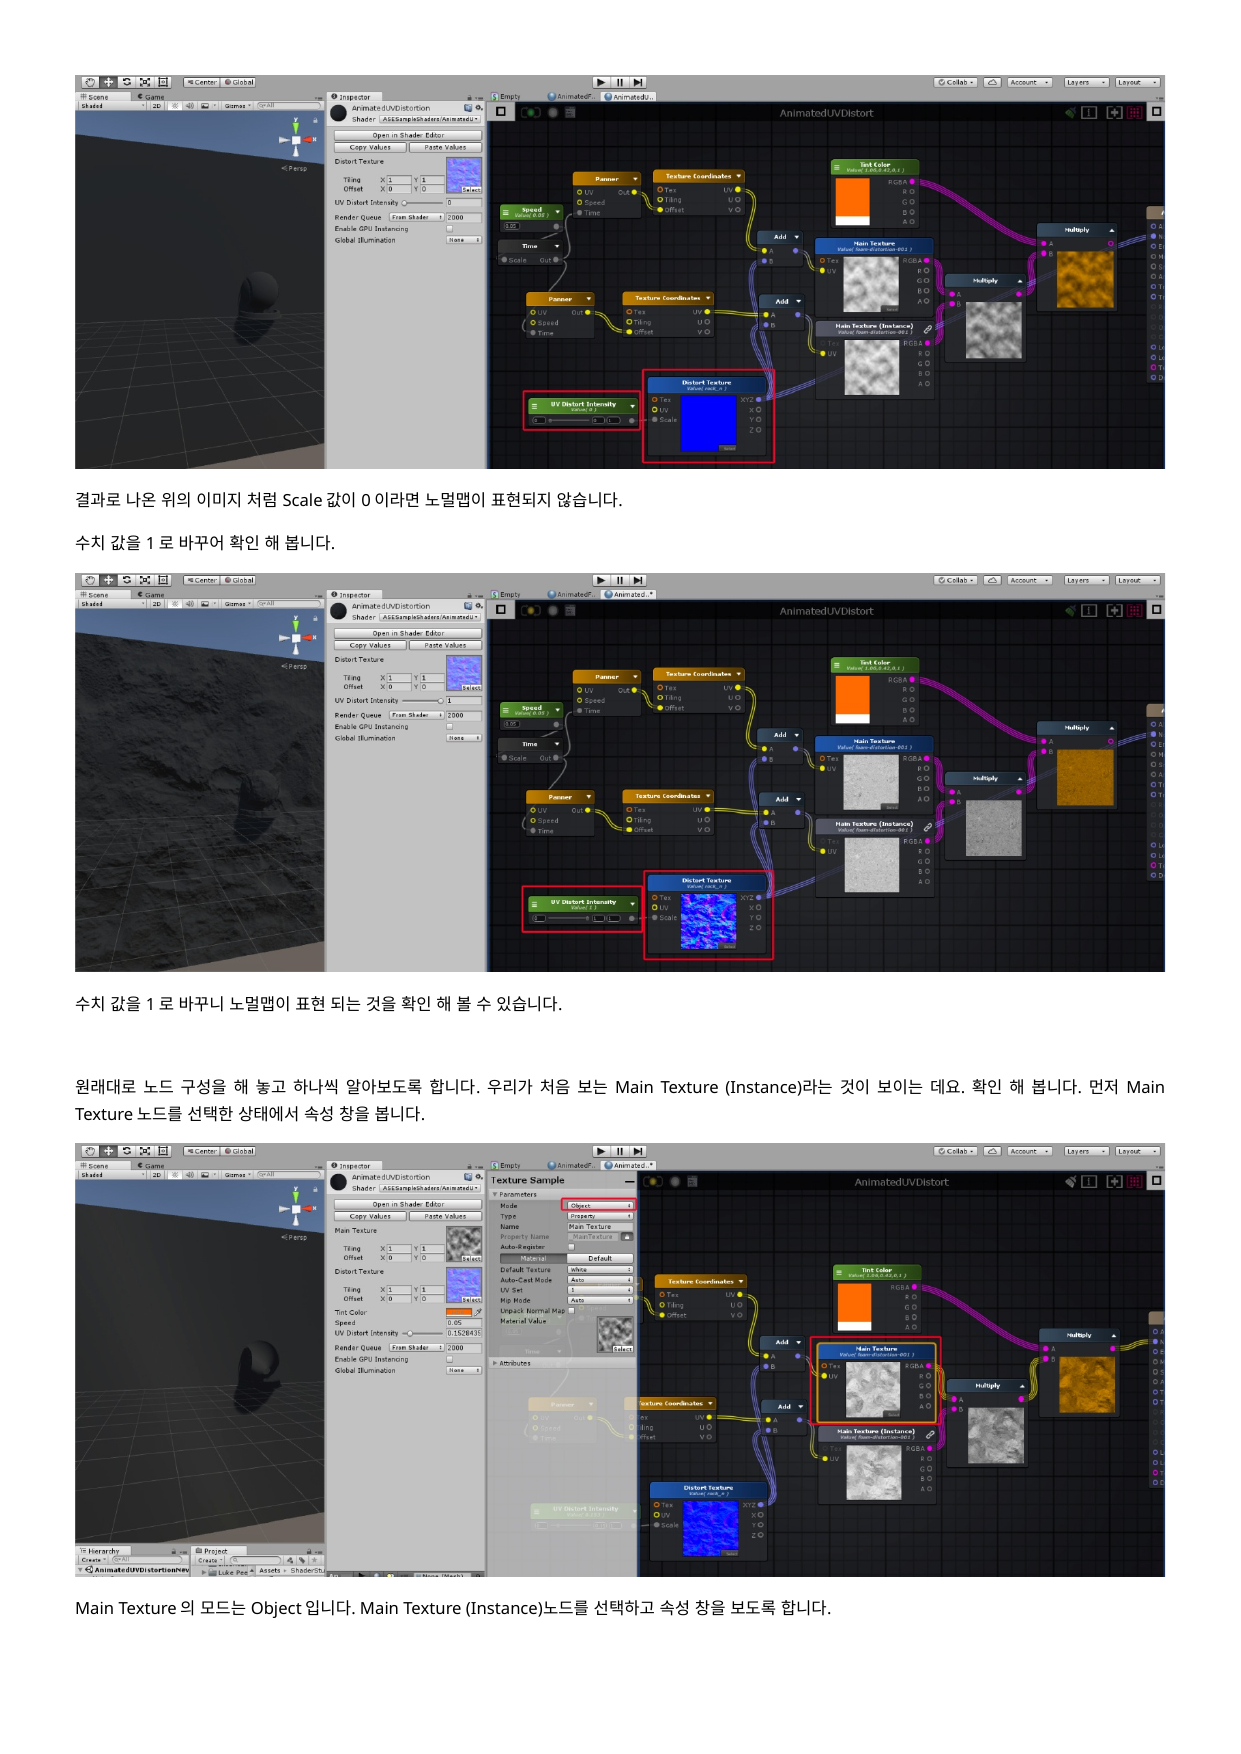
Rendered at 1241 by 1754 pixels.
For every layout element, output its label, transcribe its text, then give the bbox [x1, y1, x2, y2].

text 결과로 나온 위의 이미지 처럼 Scale값이 0이라면 노멀맵이 표현되지 않습니다. [75, 487, 1165, 512]
text Main Texture의 모드는 Object입니다. Main Texture (Instance)노드를 선택하고 속성 창을 보도록 합니다. [75, 1595, 1165, 1619]
text 원래대로 노드 구성을 해 놓고 하나씩 알아보도록 합니다. 우리가 처음 보는 Main Texture (Instance)라는 것이 보이는 데요. 확인 해 봅니다. 먼저 Main Texture노드를 선택한 상태에서 속성 창을 봅니다. [75, 1074, 1165, 1125]
text 수치 값을 1로 바꾸어 확인 해 봅니다. [75, 530, 1165, 554]
text 수치 값을 1로 바꾸니 노멀맵이 표현 되는 것을 확인 해 볼 수 있습니다. [75, 991, 1165, 1015]
picture [75, 573, 1166, 972]
picture [75, 75, 1166, 469]
picture [75, 1143, 1166, 1577]
